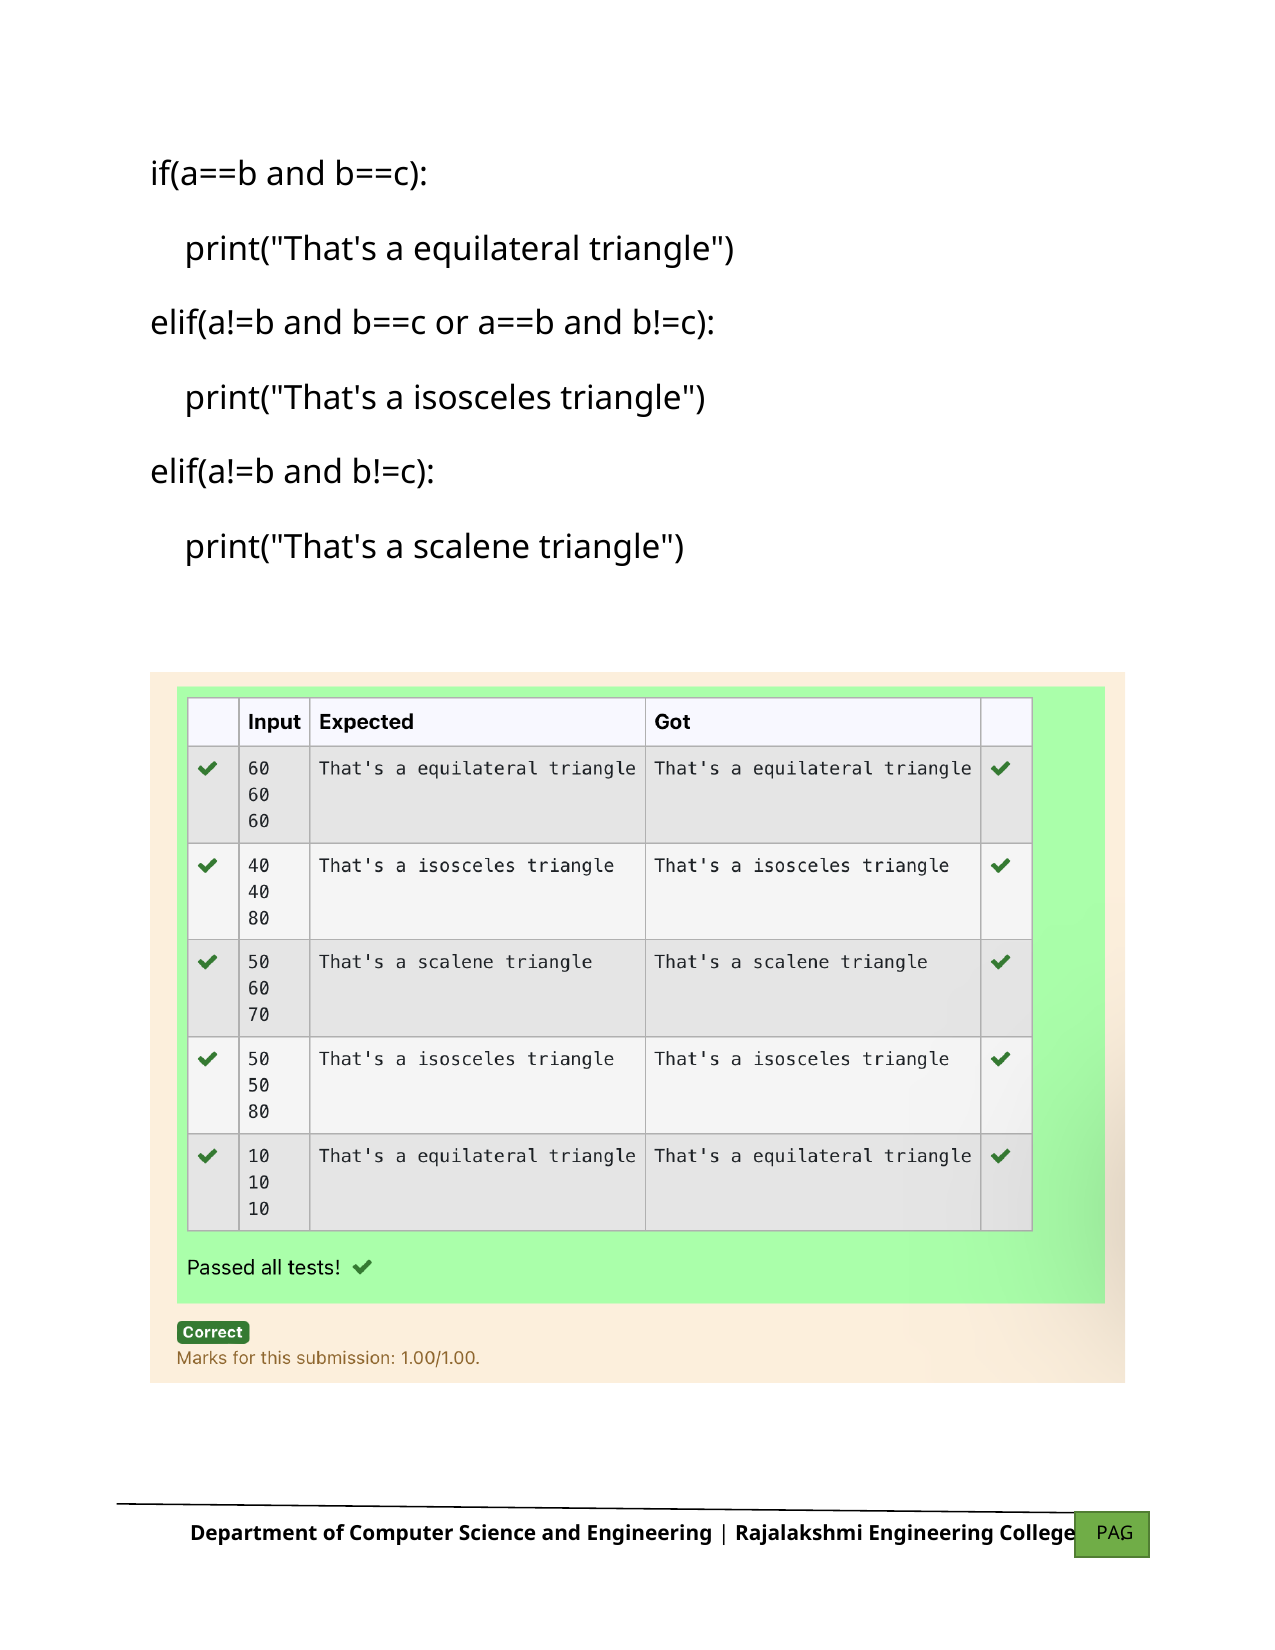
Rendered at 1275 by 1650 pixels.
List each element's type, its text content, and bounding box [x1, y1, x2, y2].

text if(a==b and b==c): [150, 150, 1125, 195]
picture [150, 672, 1125, 1383]
text print("That's a scalene triangle") [150, 523, 1125, 568]
text print("That's a equilateral triangle") [150, 224, 1125, 270]
text elif(a!=b and b!=c): [150, 448, 1125, 494]
text print("That's a isosceles triangle") [150, 374, 1125, 419]
text elif(a!=b and b==c or a==b and b!=c): [150, 299, 1125, 344]
